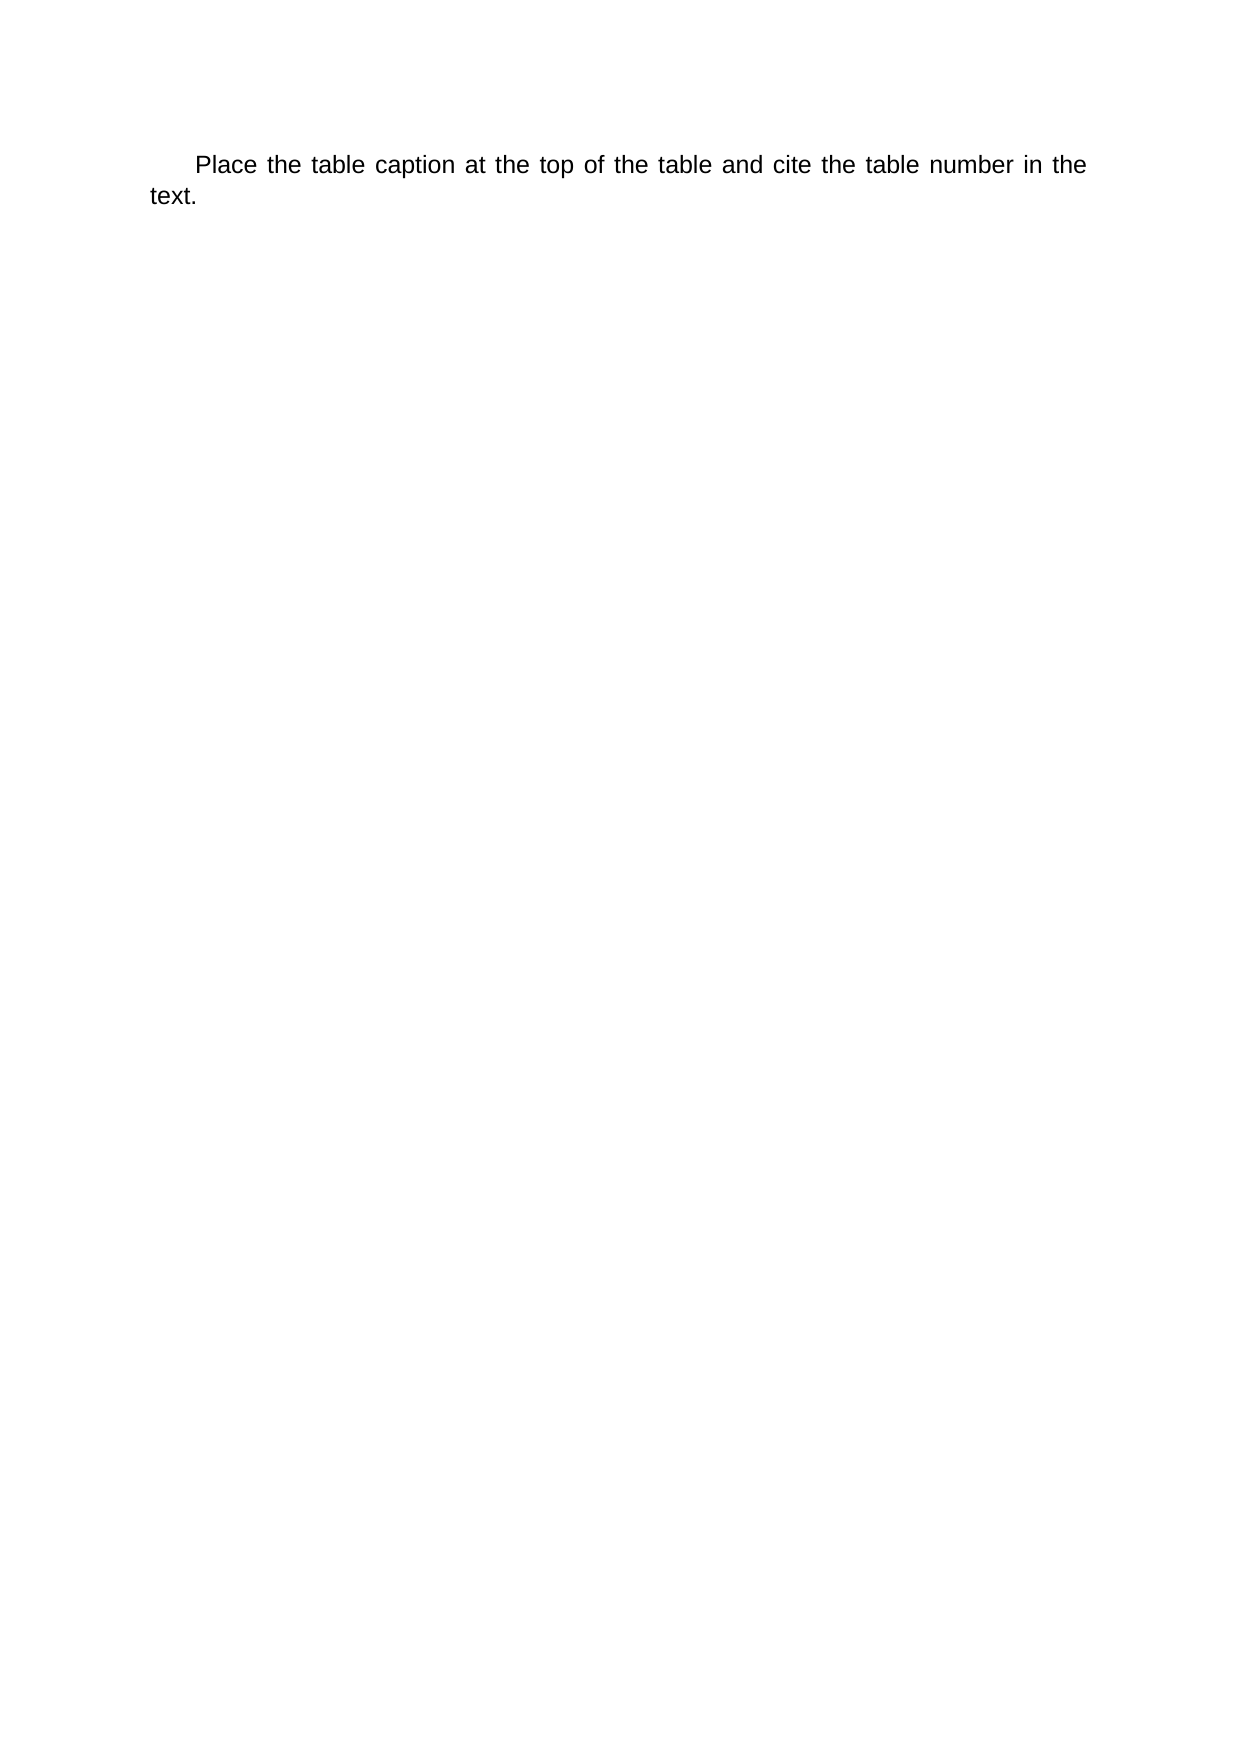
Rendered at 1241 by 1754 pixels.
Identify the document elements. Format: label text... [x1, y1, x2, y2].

text Place the table caption at the top of the table and cite the table number in the text. [150, 150, 1090, 210]
